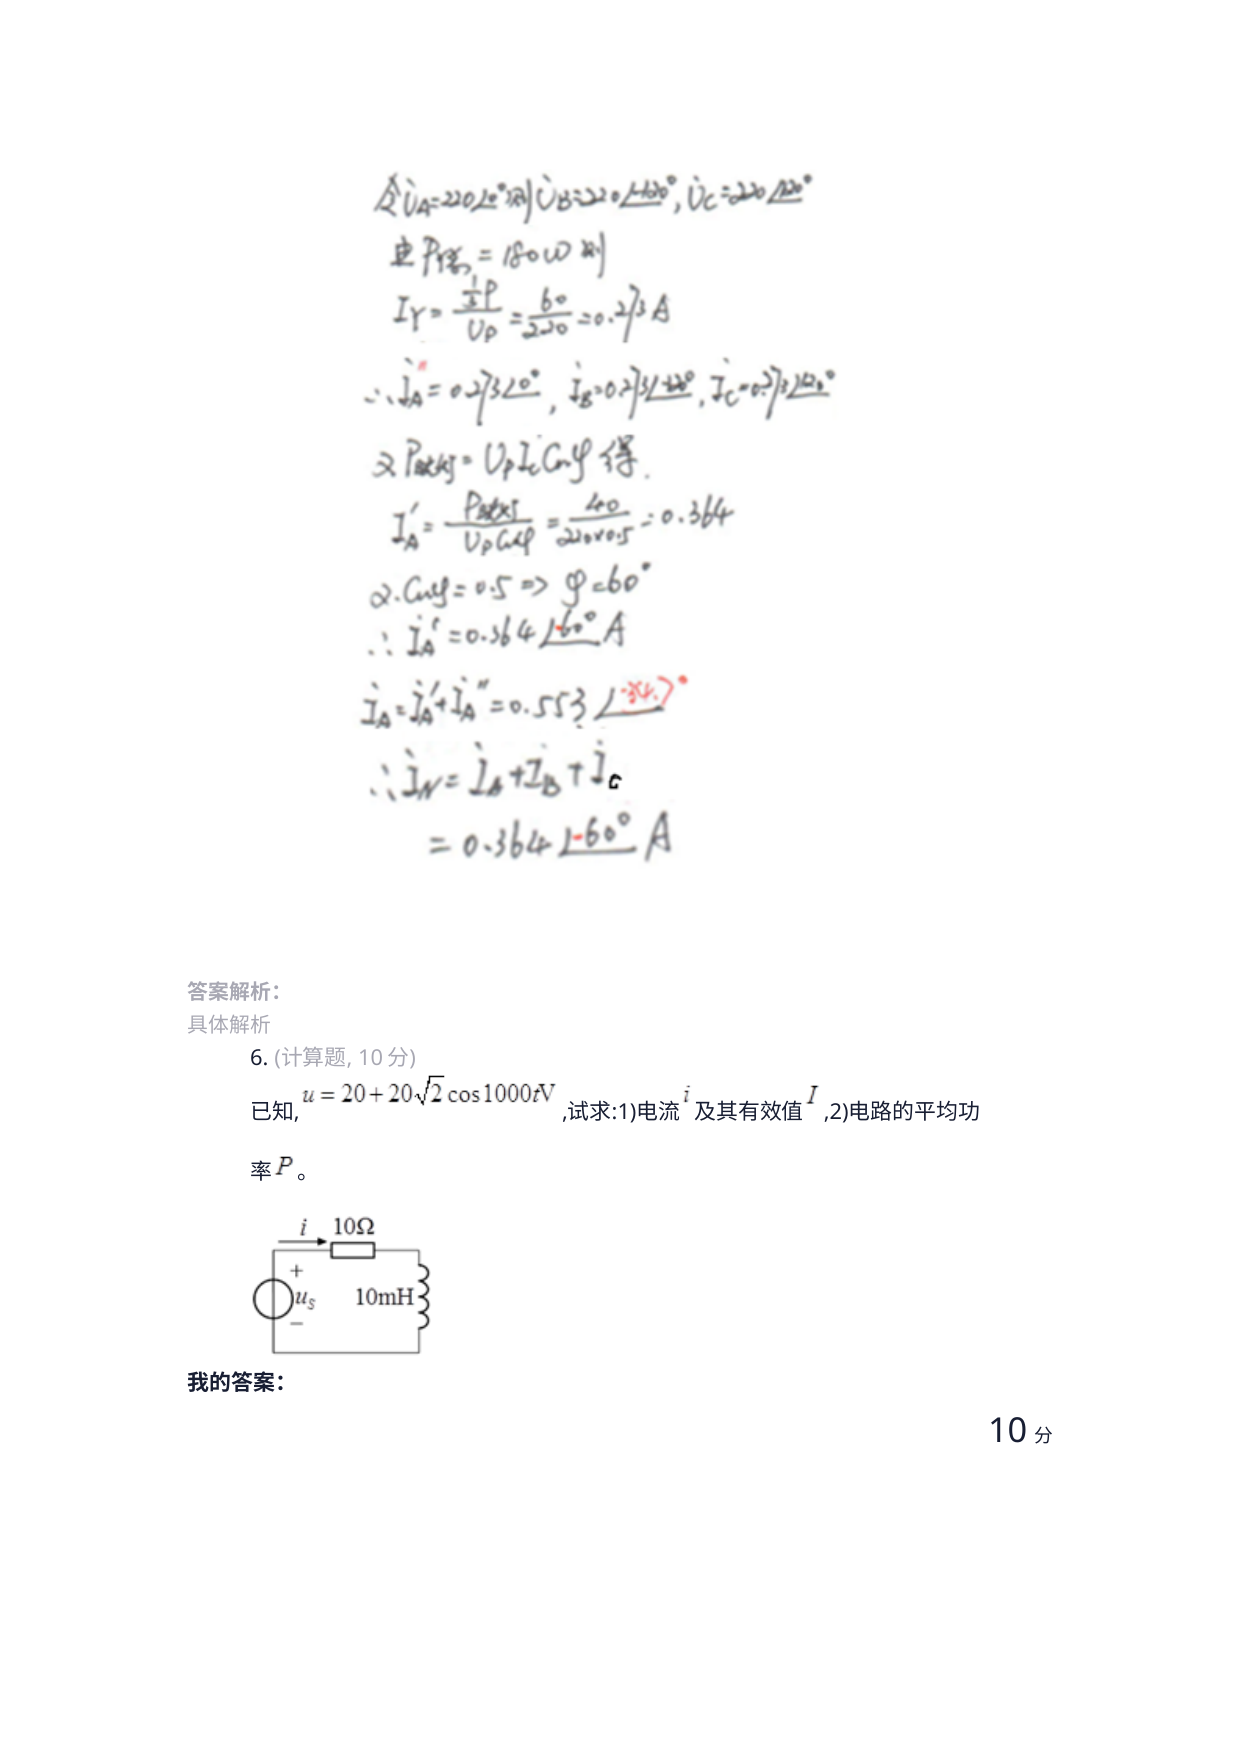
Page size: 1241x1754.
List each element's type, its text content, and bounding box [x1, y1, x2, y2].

picture [250, 1209, 434, 1357]
text 10分 [187, 1397, 1053, 1462]
picture [325, 169, 885, 870]
text 具体解析 [187, 1007, 1053, 1039]
picture [271, 1152, 298, 1180]
picture [680, 1081, 694, 1109]
text 答案解析： [187, 974, 1053, 1007]
text 我的答案： [187, 1364, 1053, 1397]
picture [299, 1072, 562, 1109]
picture [803, 1081, 824, 1109]
text 6. (计算题, 10分) [250, 1039, 990, 1072]
text 已知,,试求:1)电流及其有效值,2)电路的平均功率。 [250, 1072, 990, 1202]
